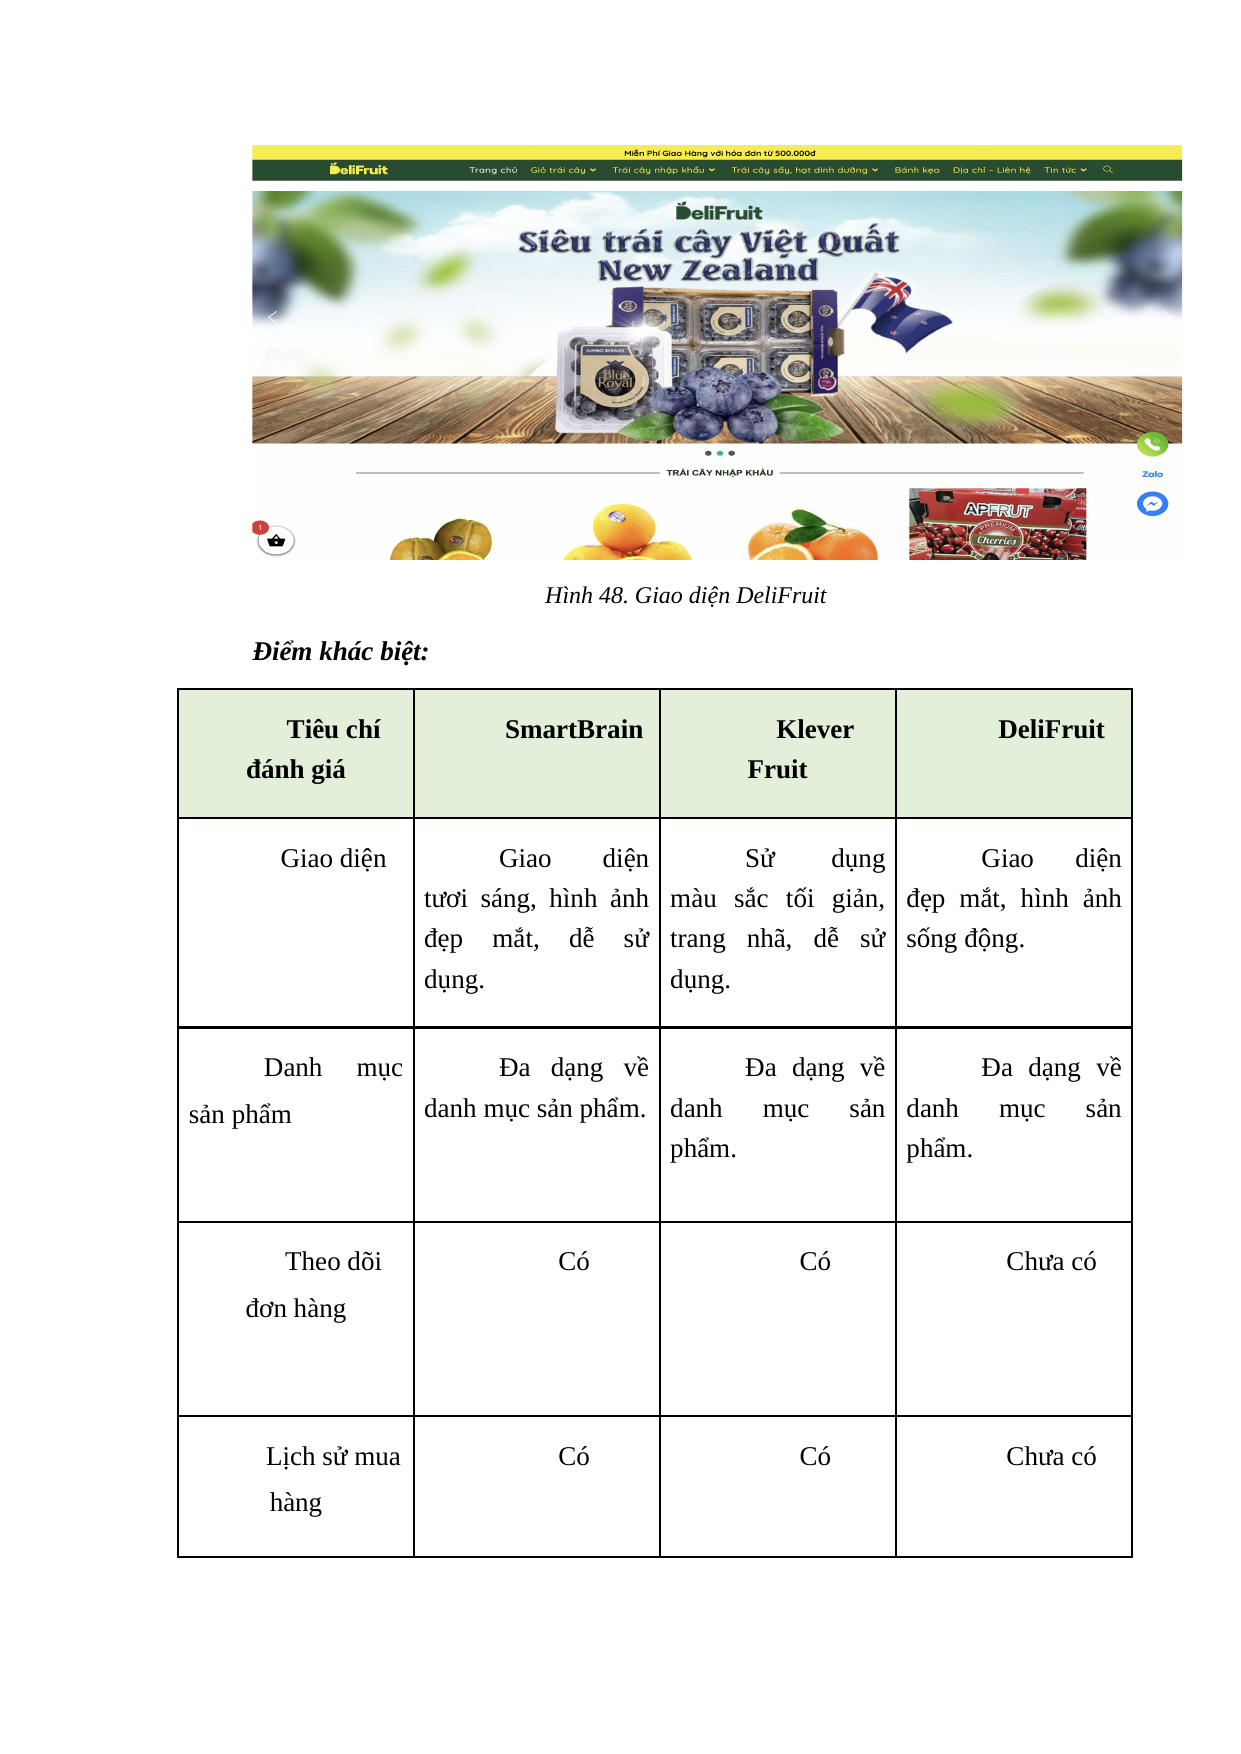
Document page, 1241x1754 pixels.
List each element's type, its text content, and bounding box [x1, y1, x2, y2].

picture [252, 145, 1183, 560]
table_cell Có [661, 1417, 895, 1556]
table_cell Có [415, 1223, 659, 1415]
table_header Klever Fruit [661, 690, 895, 817]
text Điểm khác biệt: [177, 635, 1122, 666]
table_cell Đa dạng về danh mục sản phẩm. [415, 1029, 659, 1221]
table_header DeliFruit [897, 690, 1131, 817]
table_cell Danh mục sản phẩm [179, 1029, 413, 1221]
table_cell Giao diện tươi sáng, hình ảnh đẹp mắt, dễ sử dụng. [415, 819, 659, 1026]
table_cell Đa dạng về danh mục sản phẩm. [897, 1029, 1131, 1221]
table_cell Giao diện đẹp mắt, hình ảnh sống động. [897, 819, 1131, 1026]
table_cell Theo dõi đơn hàng [179, 1223, 413, 1415]
table_cell Giao diện [179, 819, 413, 1026]
table_cell Lịch sử mua hàng [179, 1417, 413, 1556]
table_header Tiêu chí đánh giá [179, 690, 413, 817]
table_cell Đa dạng về danh mục sản phẩm. [661, 1029, 895, 1221]
table_cell Chưa có [897, 1417, 1131, 1556]
table_cell Có [661, 1223, 895, 1415]
text Hình 48. Giao diện DeliFruit [177, 581, 1122, 609]
table_cell Có [415, 1417, 659, 1556]
table_cell Chưa có [897, 1223, 1131, 1415]
table_cell Sử dụng màu sắc tối giản, trang nhã, dễ sử dụng. [661, 819, 895, 1026]
table_header SmartBrain [415, 690, 659, 817]
